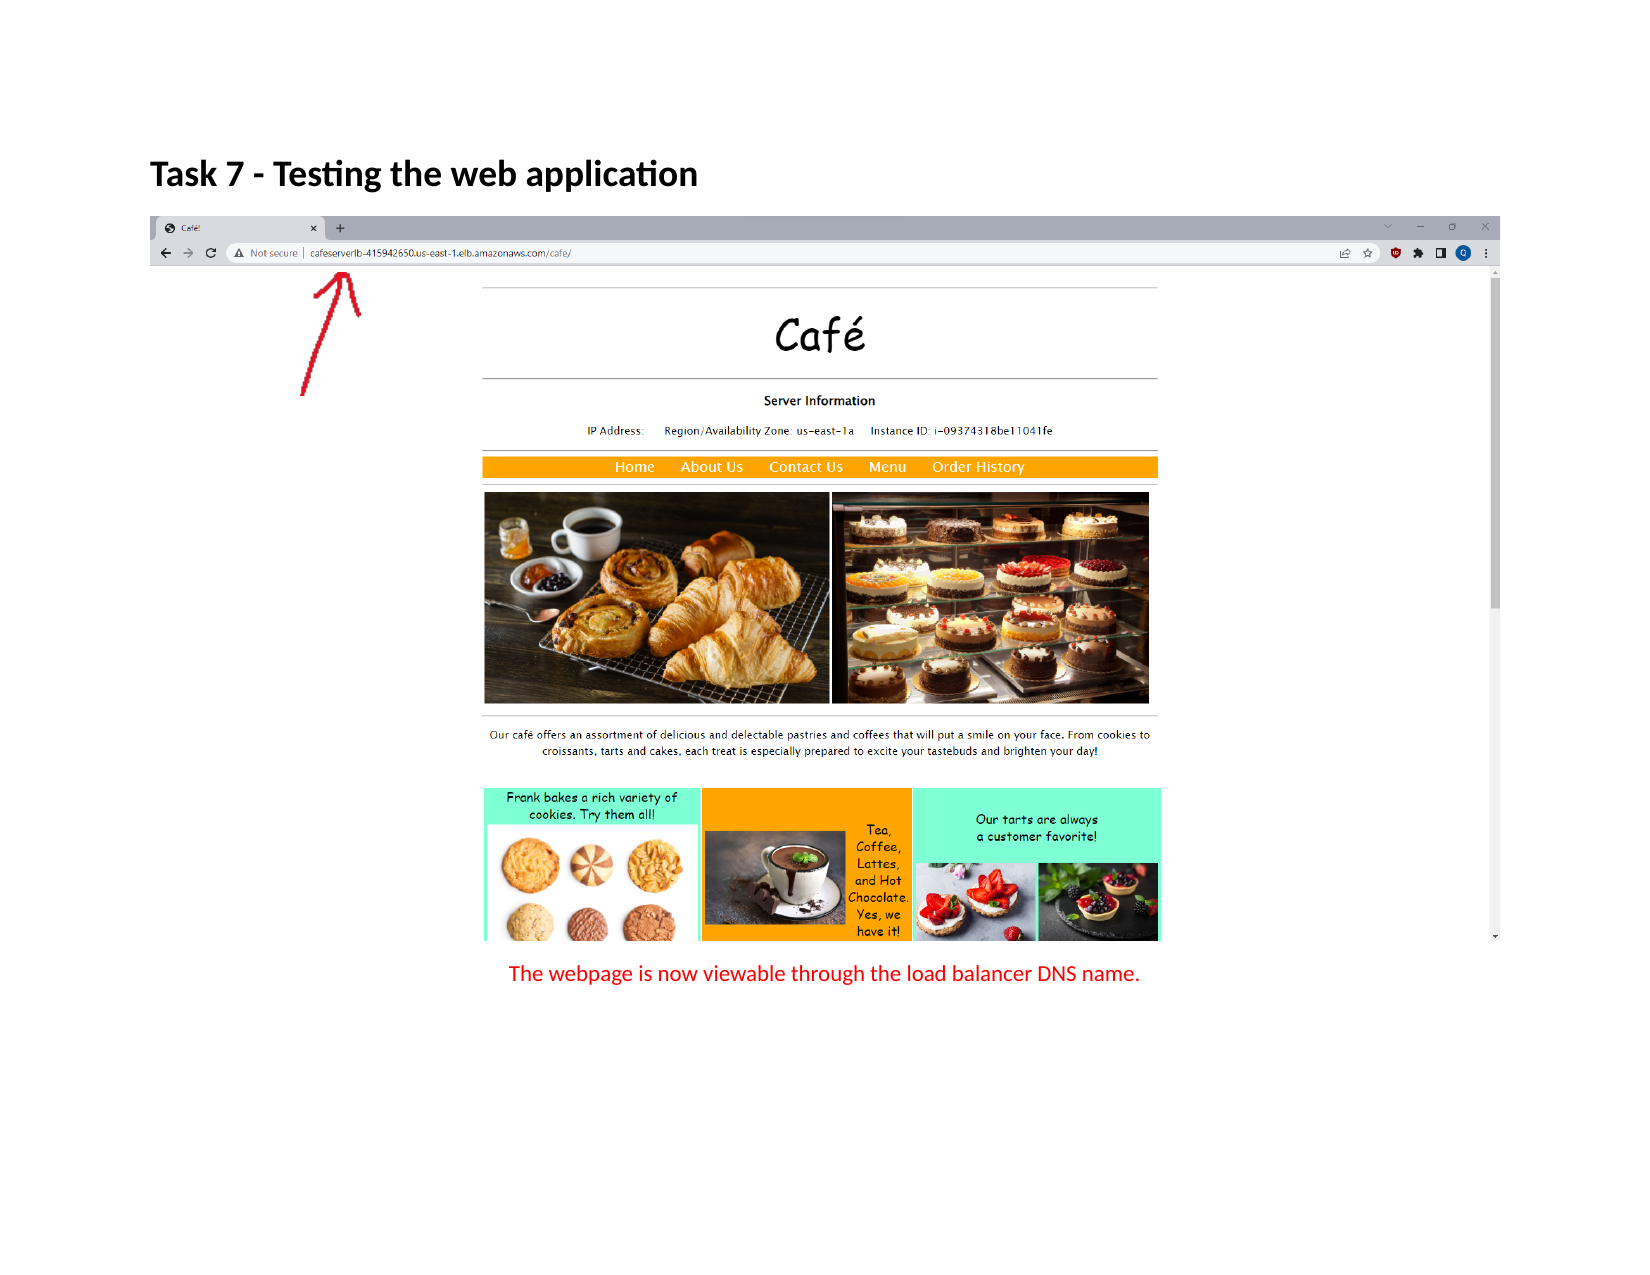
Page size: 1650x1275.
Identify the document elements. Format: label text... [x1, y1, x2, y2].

text The webpage is now viewable through the load balancer DNS name. [150, 959, 1500, 987]
text Task 7 - Testing the web application [150, 150, 1500, 196]
picture [150, 216, 1500, 941]
